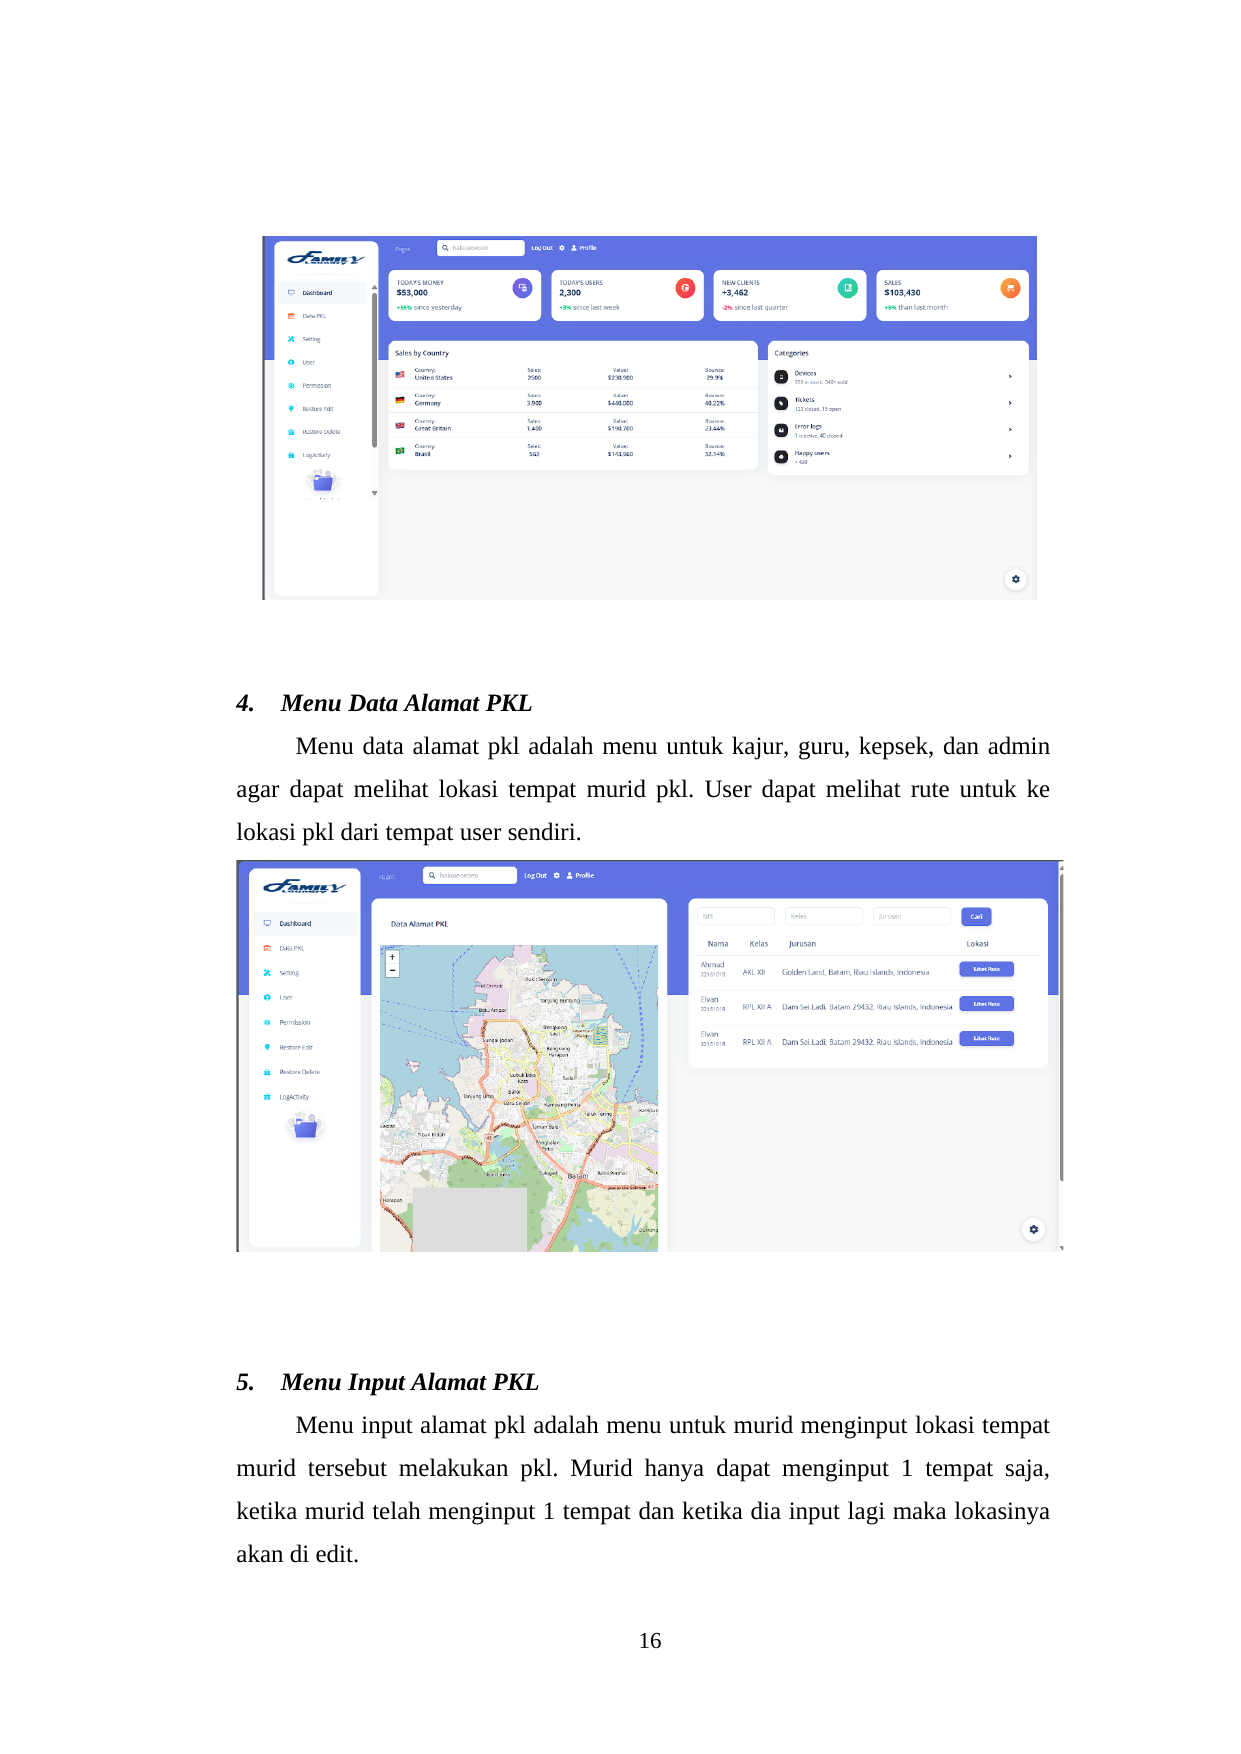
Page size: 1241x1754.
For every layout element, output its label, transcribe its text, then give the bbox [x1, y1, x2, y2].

subtitle Menu Data Alamat PKL [236, 688, 1063, 717]
text Menu input alamat pkl adalah menu untuk murid menginput lokasi tempat murid tersebut melakukan pkl. Murid hanya dapat menginput 1 tempat saja, ketika murid telah menginput 1 tempat dan ketika dia input lagi maka lokasinya akan di edit. [236, 1410, 1051, 1568]
text Menu data alamat pkl adalah menu untuk kajur, guru, kepsek, dan admin agar dapat melihat lokasi tempat murid pkl. User dapat melihat rute untuk ke lokasi pkl dari tempat user sendiri. [236, 731, 1051, 846]
subtitle Menu Input Alamat PKL [236, 1367, 1063, 1396]
picture [262, 236, 1037, 600]
picture [236, 860, 1064, 1252]
